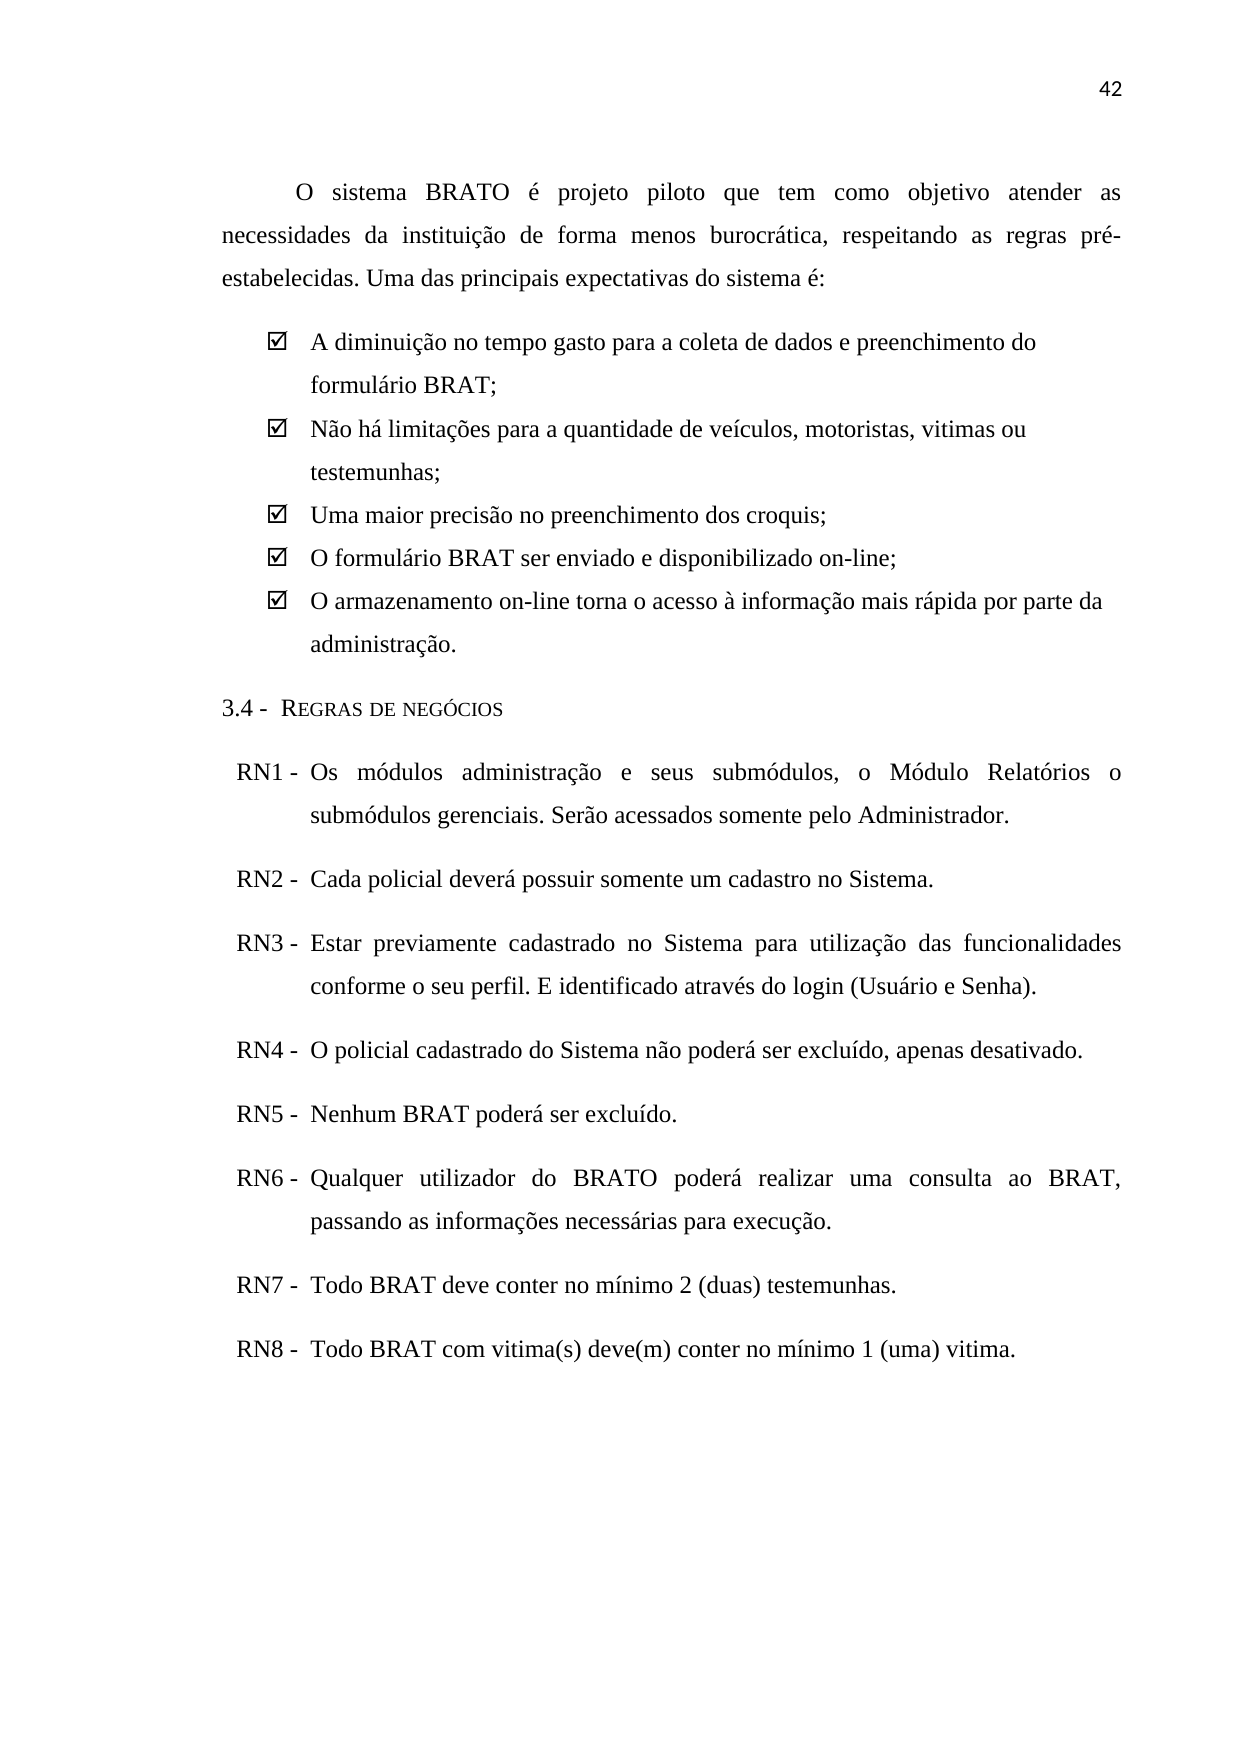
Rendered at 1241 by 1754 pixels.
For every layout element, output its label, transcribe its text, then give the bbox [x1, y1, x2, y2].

list O formulário BRAT ser enviado e disponibilizado on-line; [266, 543, 1122, 572]
text Regras de negócios [222, 693, 1122, 722]
text O sistema BRATO é projeto piloto que tem como objetivo atender as necessidades da instituição de forma menos burocrática, respeitando as regras pré-estabelecidas. Uma das principais expectativas do sistema é: [222, 177, 1122, 292]
list O armazenamento on-line torna o acesso à informação mais rápida por parte da administração. [266, 586, 1122, 658]
list Os módulos administração e seus submódulos, o Módulo Relatórios o submódulos gerenciais. Serão acessados somente pelo Administrador. [236, 757, 1122, 829]
list O policial cadastrado do Sistema não poderá ser excluído, apenas desativado. [236, 1035, 1122, 1064]
list Cada policial deverá possuir somente um cadastro no Sistema. [236, 864, 1122, 893]
list Todo BRAT com vitima(s) deve(m) conter no mínimo 1 (uma) vitima. [236, 1334, 1122, 1363]
list Todo BRAT deve conter no mínimo 2 (duas) testemunhas. [236, 1270, 1122, 1299]
list Nenhum BRAT poderá ser excluído. [236, 1099, 1122, 1128]
list Uma maior precisão no preenchimento dos croquis; [266, 500, 1122, 529]
list Qualquer utilizador do BRATO poderá realizar uma consulta ao BRAT, passando as informações necessárias para execução. [236, 1163, 1122, 1235]
list Não há limitações para a quantidade de veículos, motoristas, vitimas ou testemunhas; [266, 414, 1122, 486]
list Estar previamente cadastrado no Sistema para utilização das funcionalidades conforme o seu perfil. E identificado através do login (Usuário e Senha). [236, 928, 1122, 1000]
list A diminuição no tempo gasto para a coleta de dados e preenchimento do formulário BRAT; [266, 327, 1122, 399]
